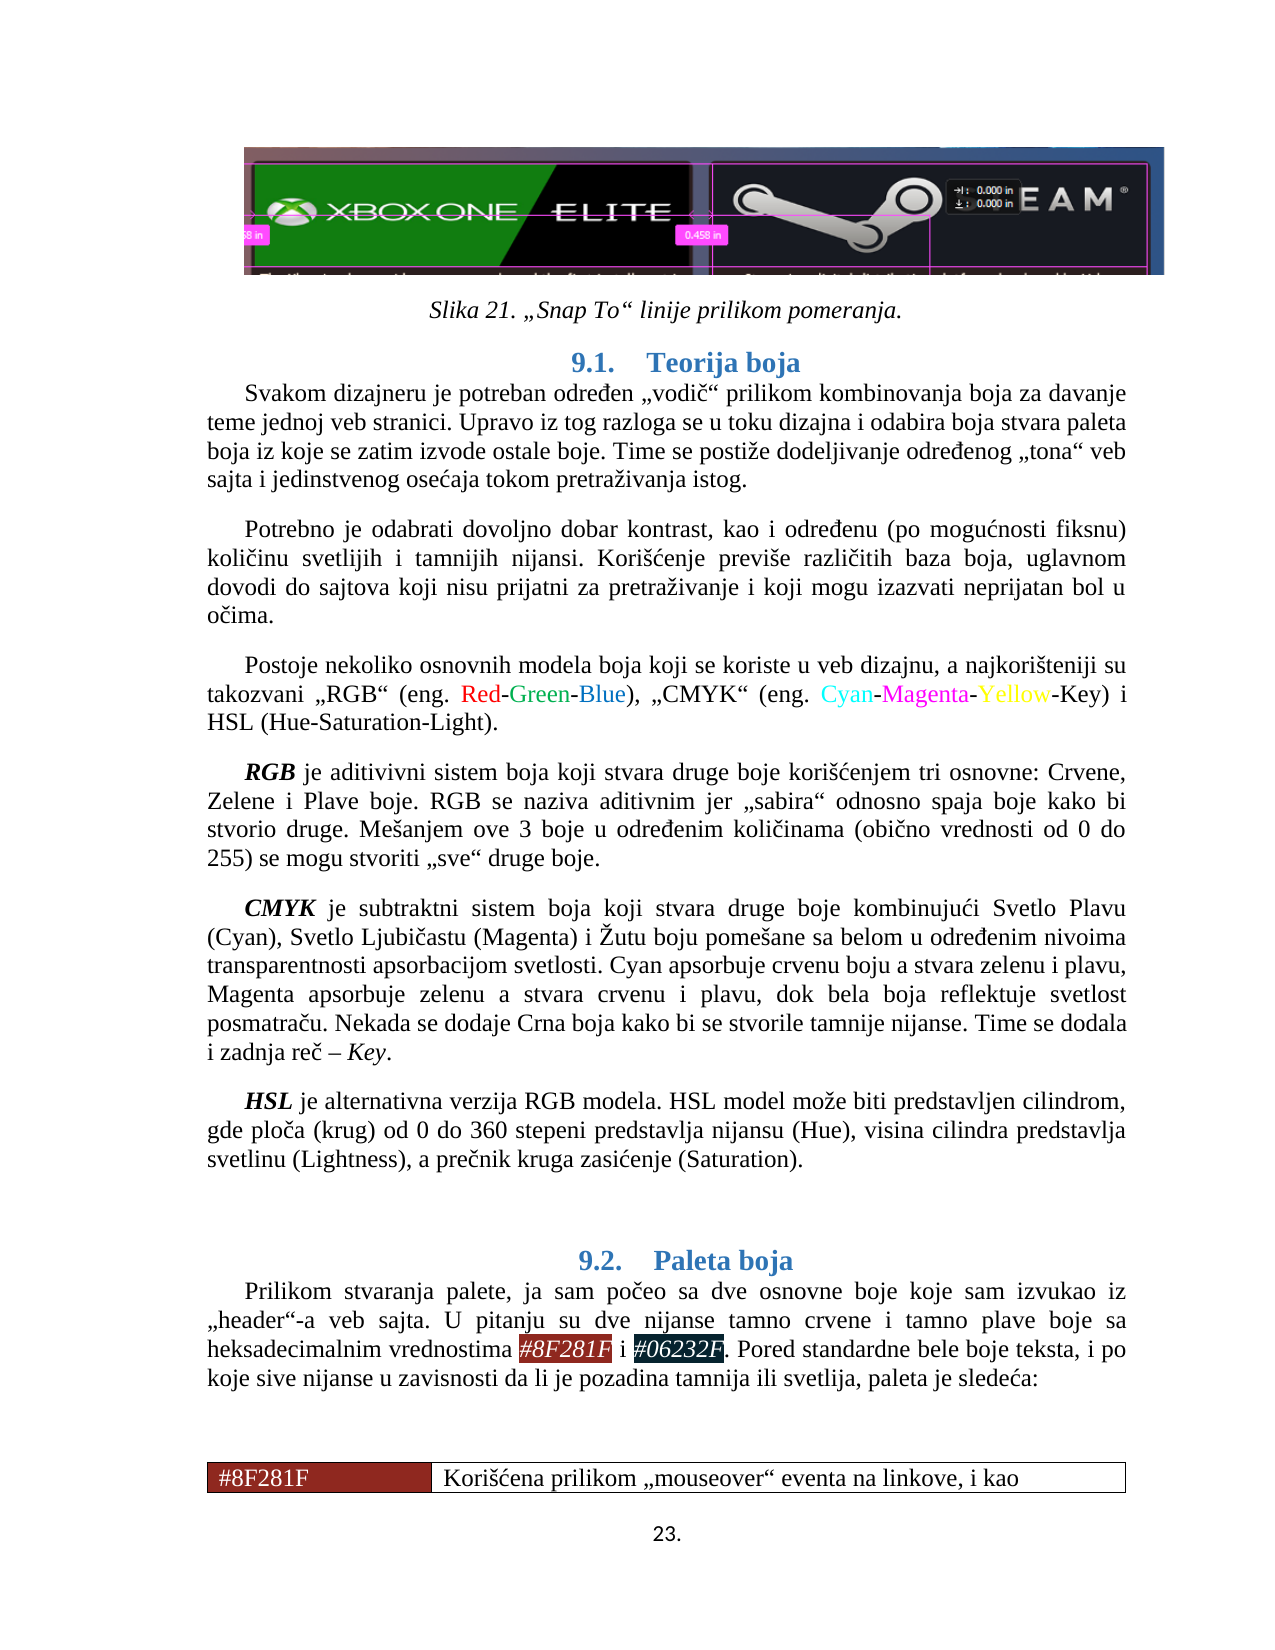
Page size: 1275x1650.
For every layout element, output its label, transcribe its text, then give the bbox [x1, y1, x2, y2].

subtitle Teorija boja [244, 345, 1127, 378]
text Slika 21. „Snap To“ linije prilikom pomeranja. [207, 295, 1127, 324]
subtitle Paleta boja [244, 1243, 1127, 1276]
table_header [432, 1463, 1125, 1492]
table_header #8F281F [208, 1463, 431, 1492]
text HSL je alternativna verzija RGB modela. HSL model može biti predstavljen cilindrom, gde ploča (krug) od 0 do 360 stepeni predstavlja nijansu (Hue), visina cilindra predstavlja svetlinu (Lightness), a prečnik kruga zasićenje (Saturation). [207, 1086, 1127, 1172]
text Svakom dizajneru je potreban određen „vodič“ prilikom kombinovanja boja za davanje teme jednoj veb stranici. Upravo iz tog razloga se u toku dizajna i odabira boja stvara paleta boja iz koje se zatim izvode ostale boje. Time se postiže dodeljivanje određenog „tona“ veb sajta i jedinstvenog osećaja tokom pretraživanja istog. [207, 378, 1127, 493]
picture [244, 147, 1165, 275]
text Prilikom stvaranja palete, ja sam počeo sa dve osnovne boje koje sam izvukao iz „header“-a veb sajta. U pitanju su dve nijanse tamno crvene i tamno plave boje sa heksadecimalnim vrednostima #8F281F i #06232F. Pored standardne bele boje teksta, i po koje sive nijanse u zavisnosti da li je pozadina tamnija ili svetlija, paleta je sledeća: [207, 1276, 1127, 1391]
text RGB je aditivivni sistem boja koji stvara druge boje korišćenjem tri osnovne: Crvene, Zelene i Plave boje. RGB se naziva aditivnim jer „sabira“ odnosno spaja boje kako bi stvorio druge. Mešanjem ove 3 boje u određenim količinama (obično vrednosti od 0 do 255) se mogu stvoriti „sve“ druge boje. [207, 757, 1127, 872]
text Postoje nekoliko osnovnih modela boja koji se koriste u veb dizajnu, a najkorišteniji su takozvani „RGB“ (eng. Red-Green-Blue), „CMYK“ (eng. Cyan-Magenta-Yellow-Key) i HSL (Hue-Saturation-Light). [207, 650, 1127, 736]
text Potrebno je odabrati dovoljno dobar kontrast, kao i određenu (po mogućnosti fiksnu) količinu svetlijih i tamnijih nijansi. Korišćenje previše različitih baza boja, uglavnom dovodi do sajtova koji nisu prijatni za pretraživanje i koji mogu izazvati neprijatan bol u očima. [207, 514, 1127, 629]
text CMYK je subtraktni sistem boja koji stvara druge boje kombinujući Svetlo Plavu (Cyan), Svetlo Ljubičastu (Magenta) i Žutu boju pomešane sa belom u određenim nivoima transparentnosti apsorbacijom svetlosti. Cyan apsorbuje crvenu boju a stvara zelenu i plavu, Magenta apsorbuje zelenu a stvara crvenu i plavu, dok bela boja reflektuje svetlost posmatraču. Nekada se dodaje Crna boja kako bi se stvorile tamnije nijanse. Time se dodala i zadnja reč – Key. [207, 893, 1127, 1065]
